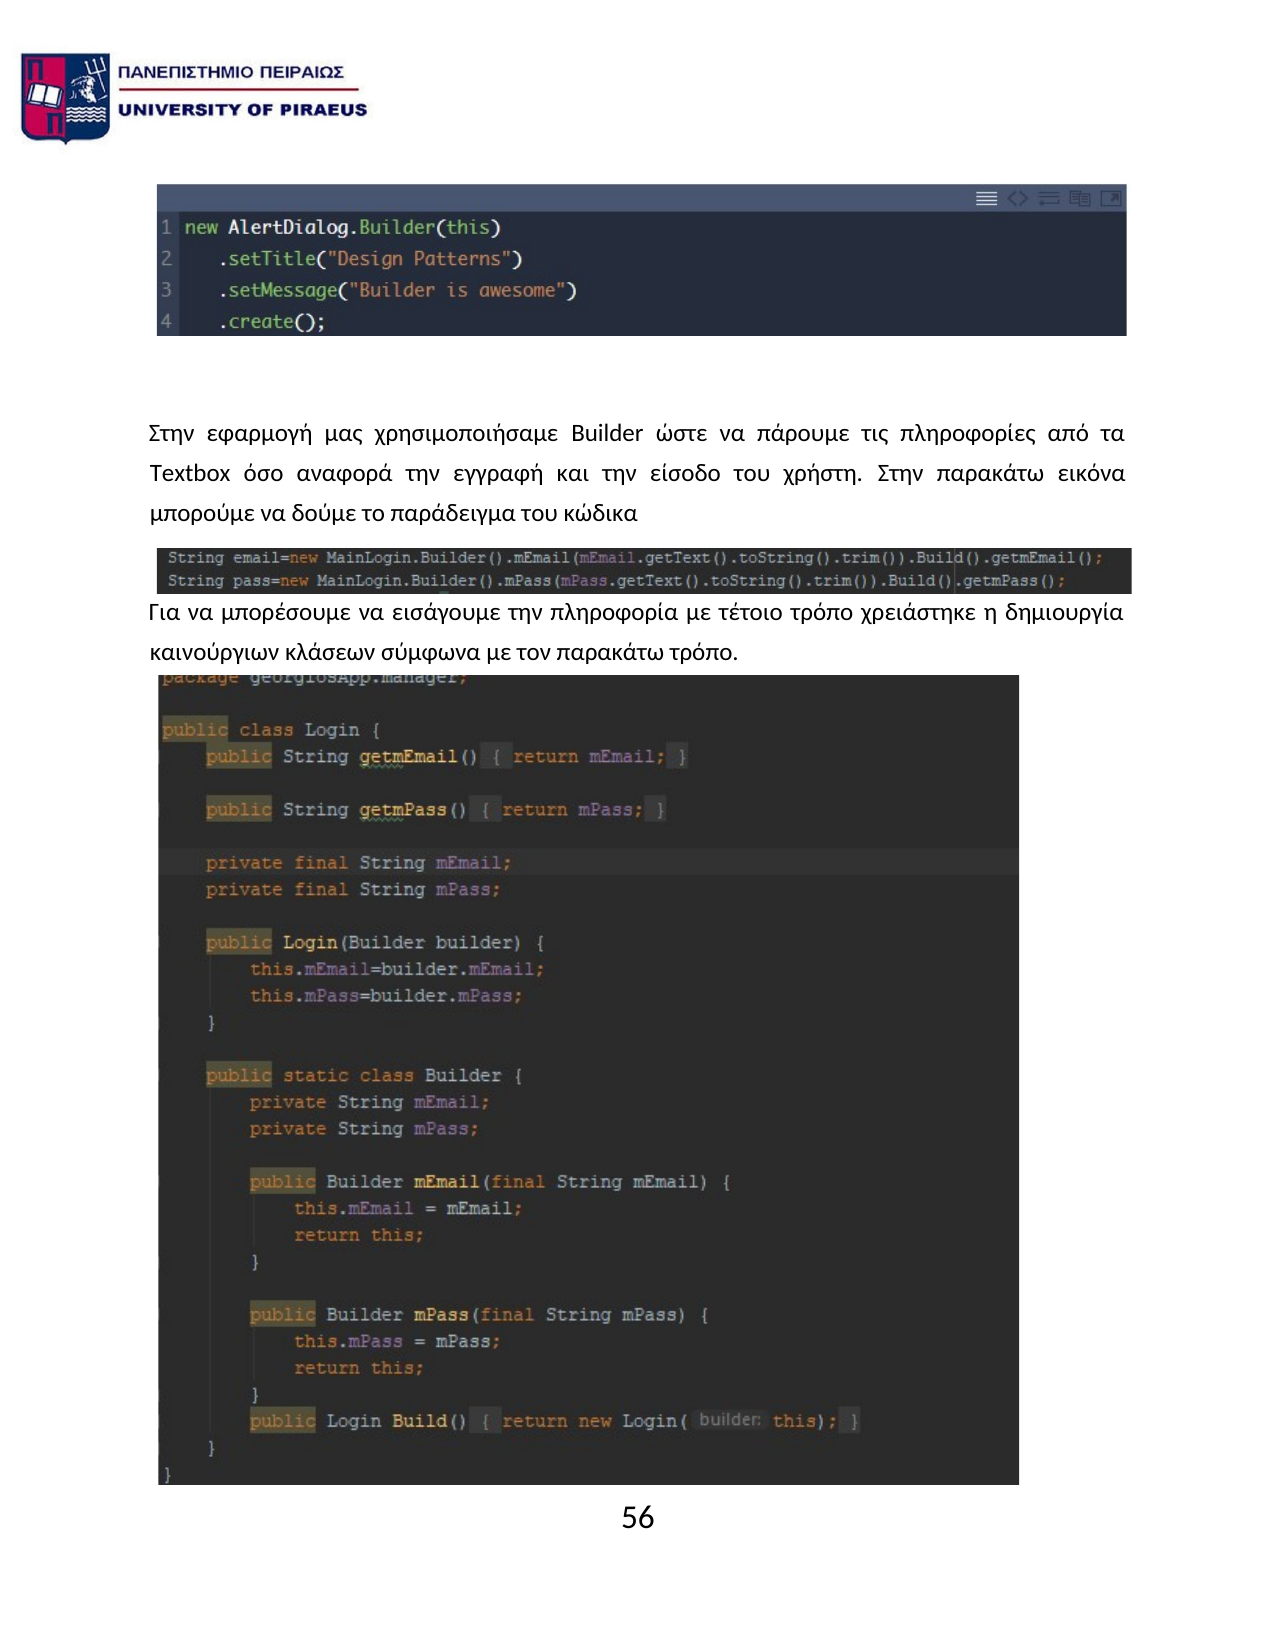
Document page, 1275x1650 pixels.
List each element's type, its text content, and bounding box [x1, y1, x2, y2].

picture [12, 9, 1132, 336]
picture [156, 548, 1132, 594]
picture [158, 675, 1020, 1485]
text Στην εφαρμογή μας χρησιμοποιήσαμε Builder ώστε να πάρουμε τις πληροφορίες από τα Textbox όσο αναφορά την εγγραφή και την είσοδο του χρήστη. Στην παρακάτω εικόνα μπορούμε να δούμε το παράδειγμα του κώδικα [148, 418, 1126, 527]
text Για να μπορέσουμε να εισάγουμε την πληροφορία με τέτοιο τρόπο χρειάστηκε η δημιουργία καινούργιων κλάσεων σύμφωνα με τον παρακάτω τρόπο. [148, 596, 1126, 667]
